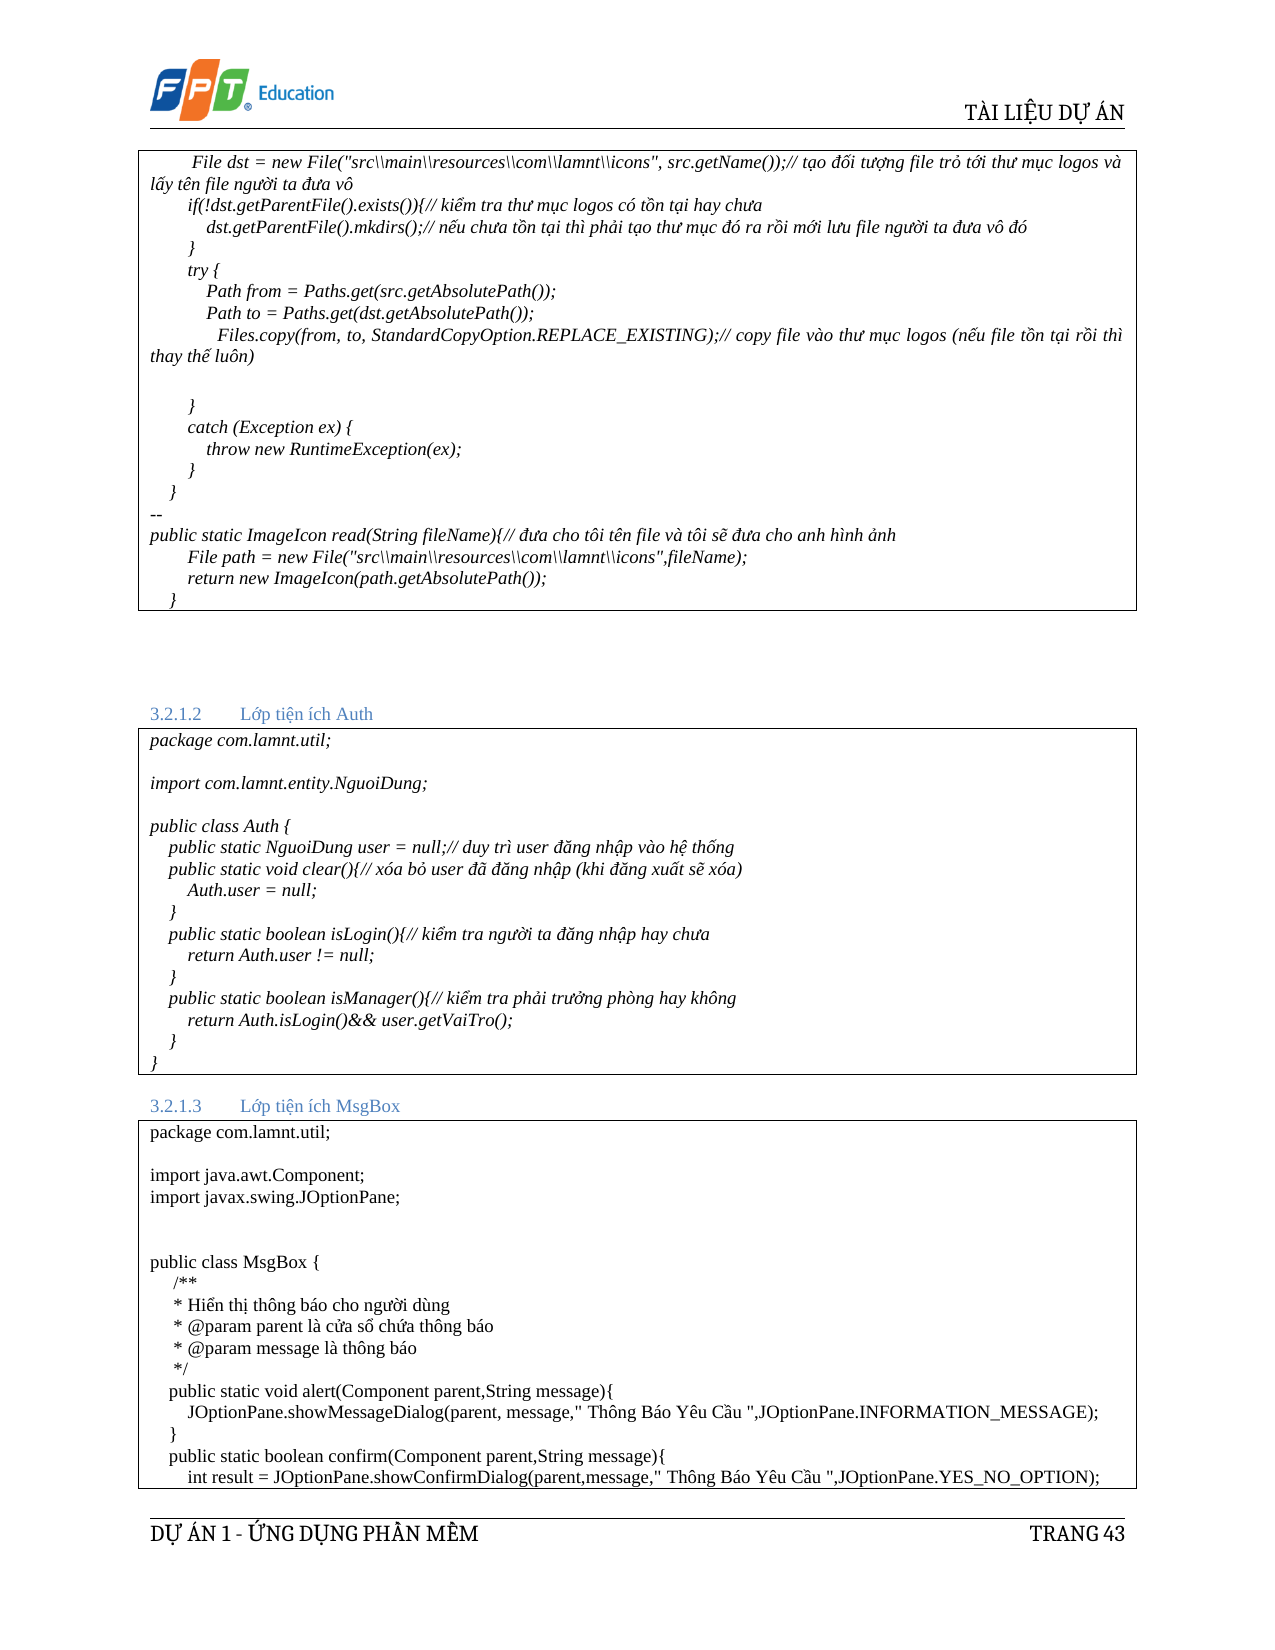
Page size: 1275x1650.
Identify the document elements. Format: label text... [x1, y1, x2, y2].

picture [150, 59, 336, 121]
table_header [139, 151, 1136, 610]
subtitle Lớp tiện ích Auth [150, 703, 1125, 724]
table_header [139, 1121, 1136, 1488]
subtitle Lớp tiện ích MsgBox [150, 1095, 1125, 1117]
table_header package com.lamnt.util; import com.lamnt.entity.NguoiDung; public class Auth { public static NguoiDung user = null;// duy trì user đăng nhập vào hệ thống public static void clear(){// xóa bỏ user đã đăng nhập (khi đăng xuất sẽ xóa) Auth.user = null; } public static boolean isLogin(){// kiểm tra người ta đăng nhập hay chưa return Auth.user != null; } public static boolean isManager(){// kiểm tra phải trưởng phòng hay không return Auth.isLogin()&& user.getVaiTro(); } } [139, 729, 1136, 1073]
